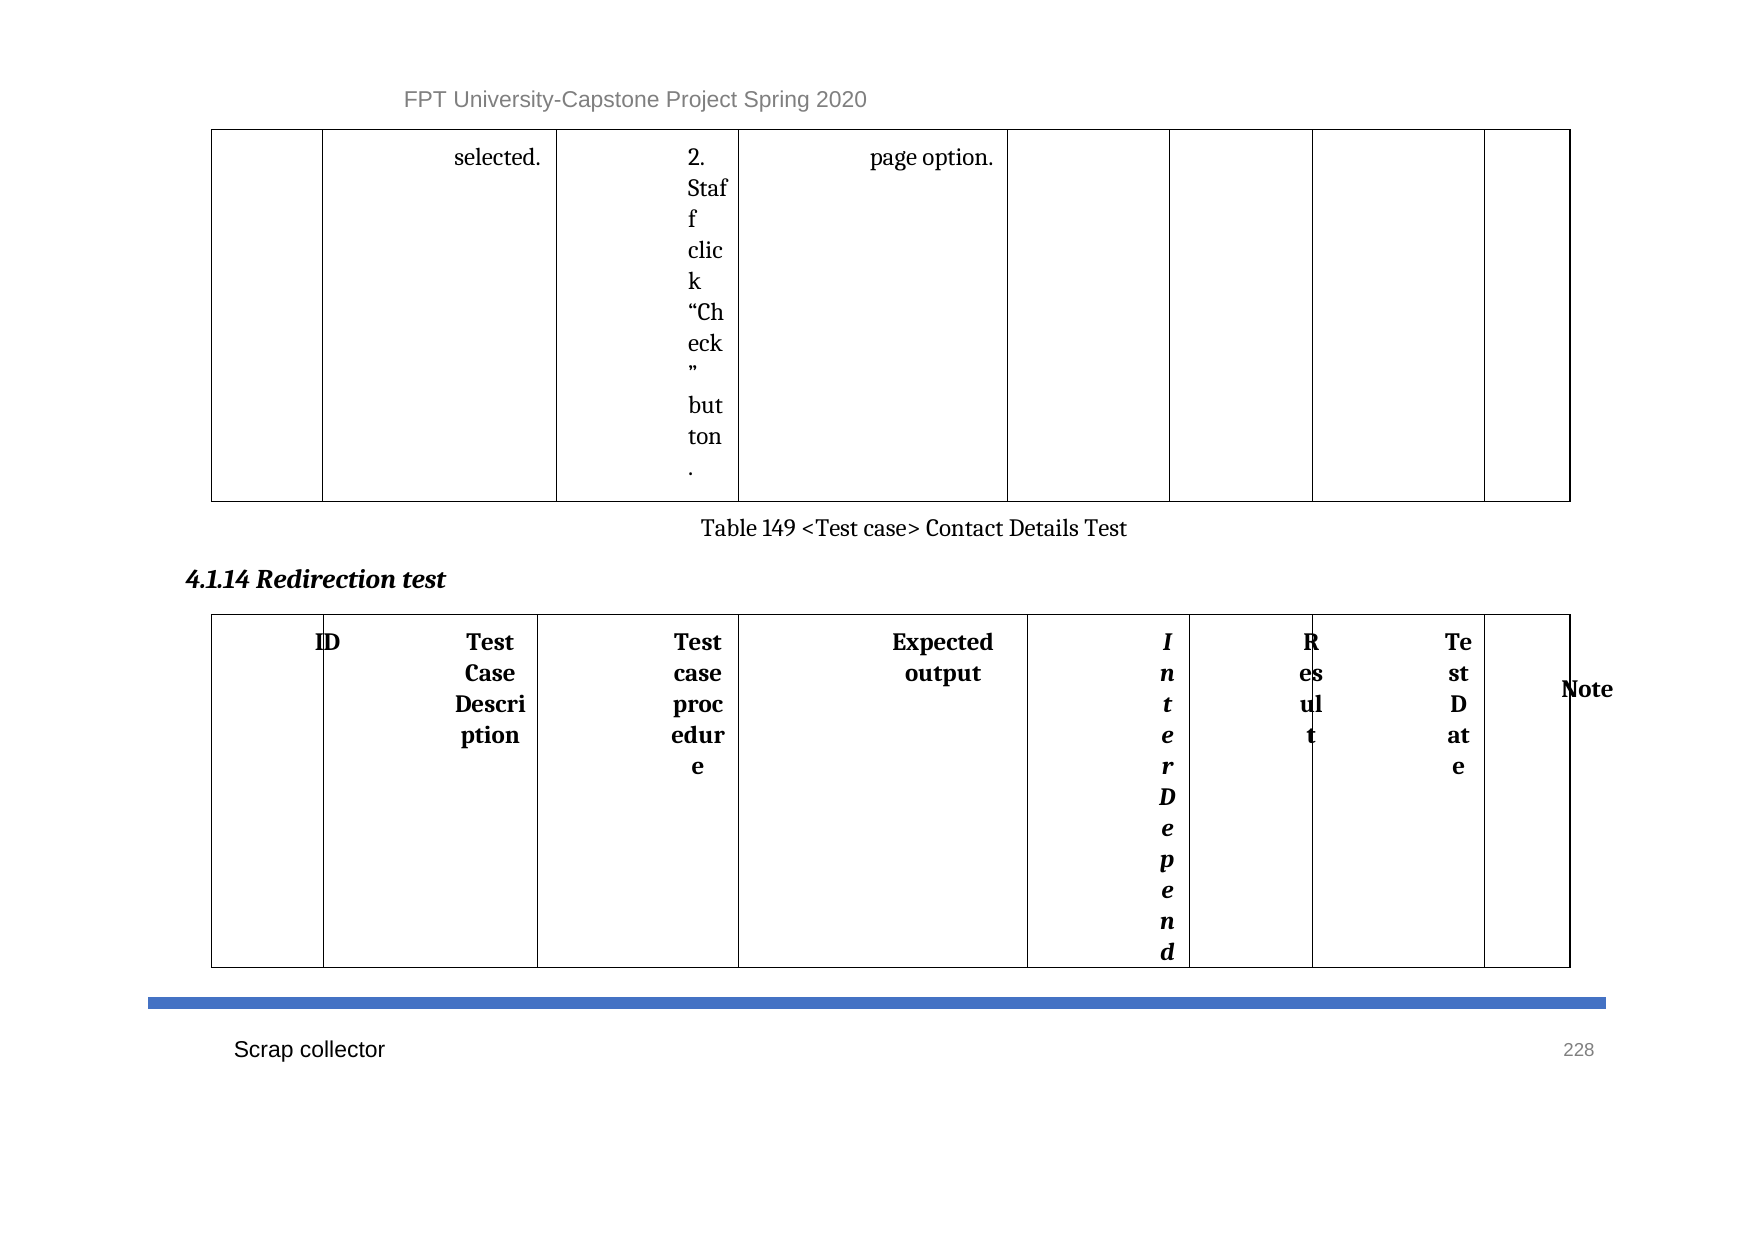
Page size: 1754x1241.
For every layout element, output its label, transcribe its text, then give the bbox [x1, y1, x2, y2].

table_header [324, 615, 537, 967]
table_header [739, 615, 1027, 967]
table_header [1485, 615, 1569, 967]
text 4.1.14 Redirection test [185, 564, 1606, 595]
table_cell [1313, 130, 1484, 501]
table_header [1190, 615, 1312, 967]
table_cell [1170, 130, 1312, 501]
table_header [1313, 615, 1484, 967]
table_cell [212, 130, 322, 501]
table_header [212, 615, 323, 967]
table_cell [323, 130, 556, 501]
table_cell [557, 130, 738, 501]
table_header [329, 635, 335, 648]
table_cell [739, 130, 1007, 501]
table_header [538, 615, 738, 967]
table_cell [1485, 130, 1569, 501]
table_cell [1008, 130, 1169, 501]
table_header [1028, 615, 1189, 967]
